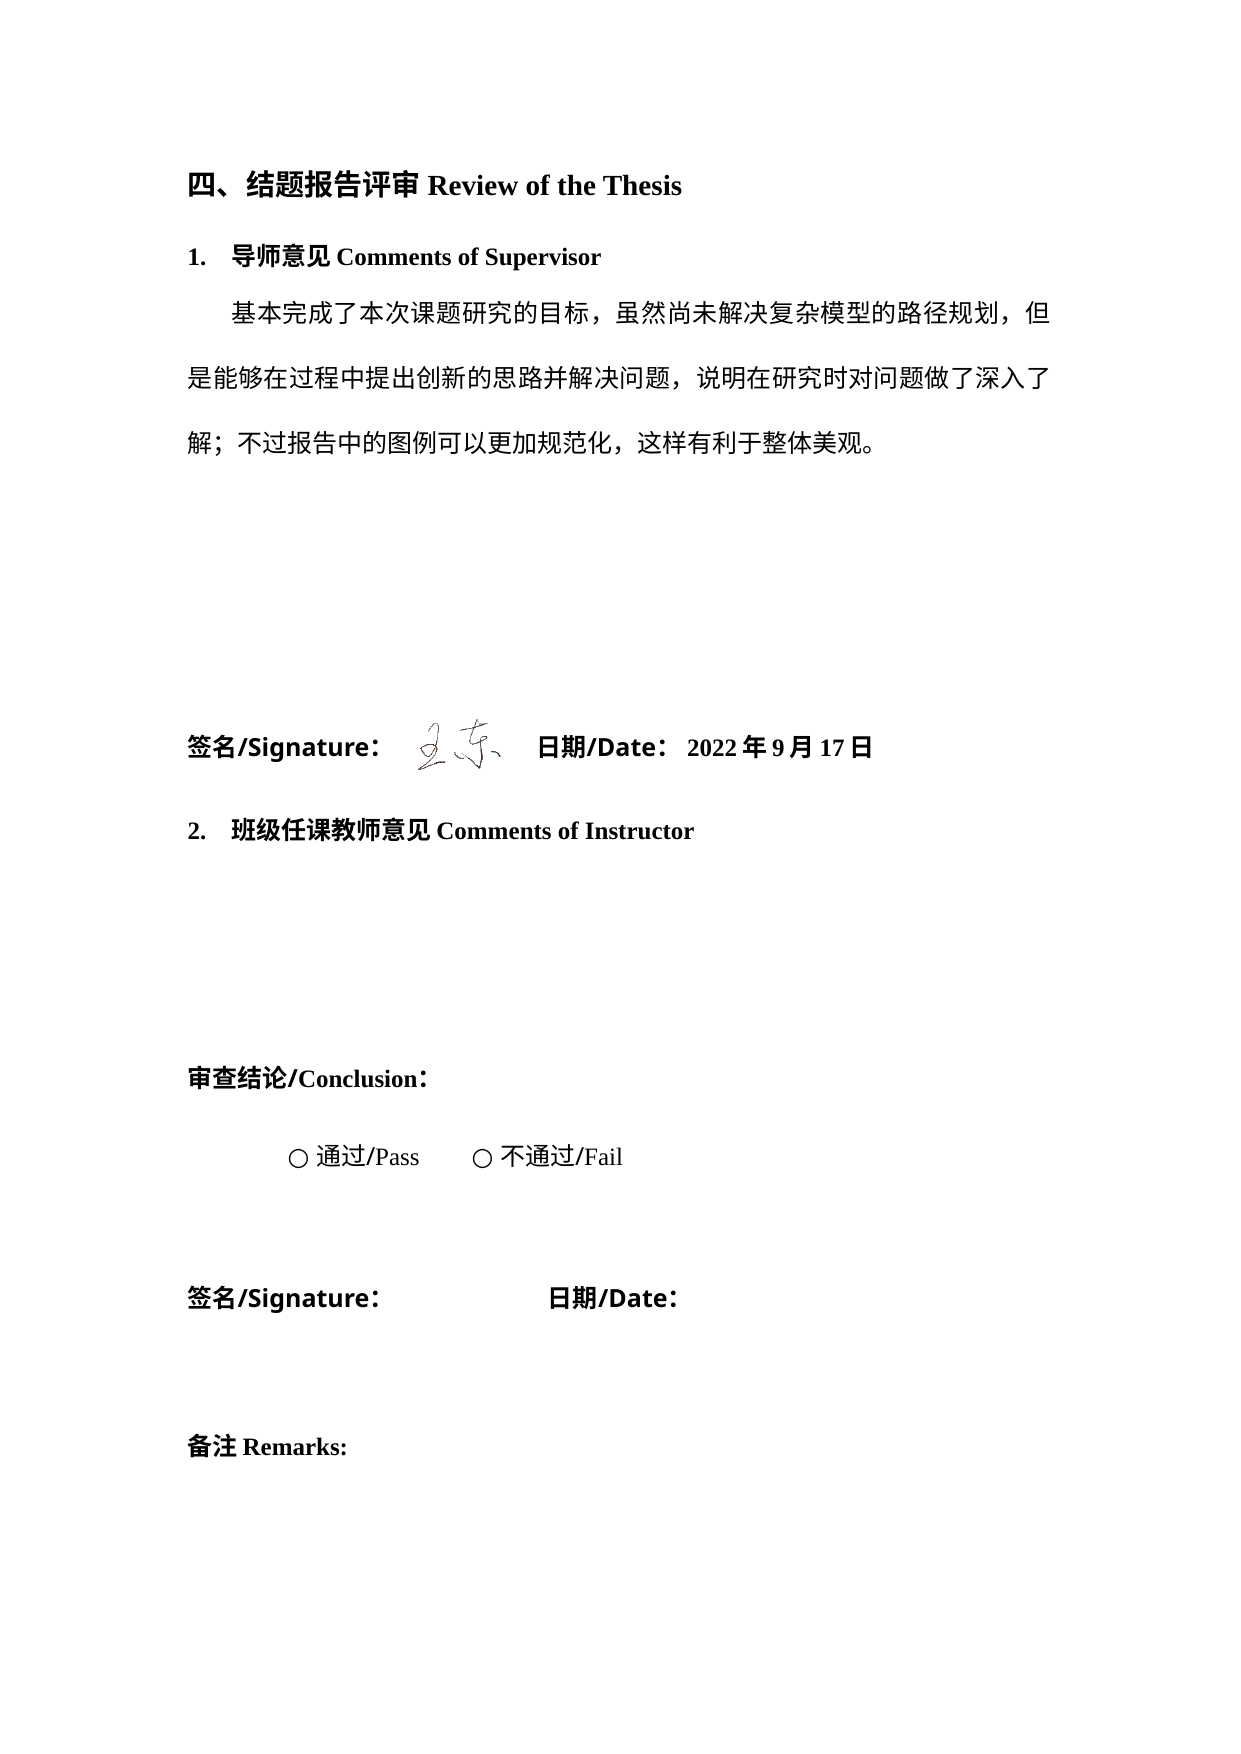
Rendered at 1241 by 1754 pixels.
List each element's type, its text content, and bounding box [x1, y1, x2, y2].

text 基本完成了本次课题研究的目标，虽然尚未解决复杂模型的路径规划，但是能够在过程中提出创新的思路并解决问题，说明在研究时对问题做了深入了解；不过报告中的图例可以更加规范化，这样有利于整体美观。 [187, 279, 1053, 474]
text 四、结题报告评审 Review of the Thesis(注： [187, 162, 1053, 204]
list 班级任课教师意见Comments of Instructor [187, 811, 1053, 847]
text 签名/Signature： 日期/Date： 2022年9月17日 [187, 713, 1053, 778]
text 备注Remarks: [187, 1412, 1053, 1477]
picture [411, 715, 505, 773]
text ○ 通过/Pass ○ 不通过/Fail [187, 1122, 1053, 1187]
text 签名/Signature： 日期/Date： [187, 1264, 1053, 1329]
text 审查结论/Conclusion： [187, 1044, 1053, 1109]
list 导师意见Comments of Supervisor [187, 237, 1053, 273]
